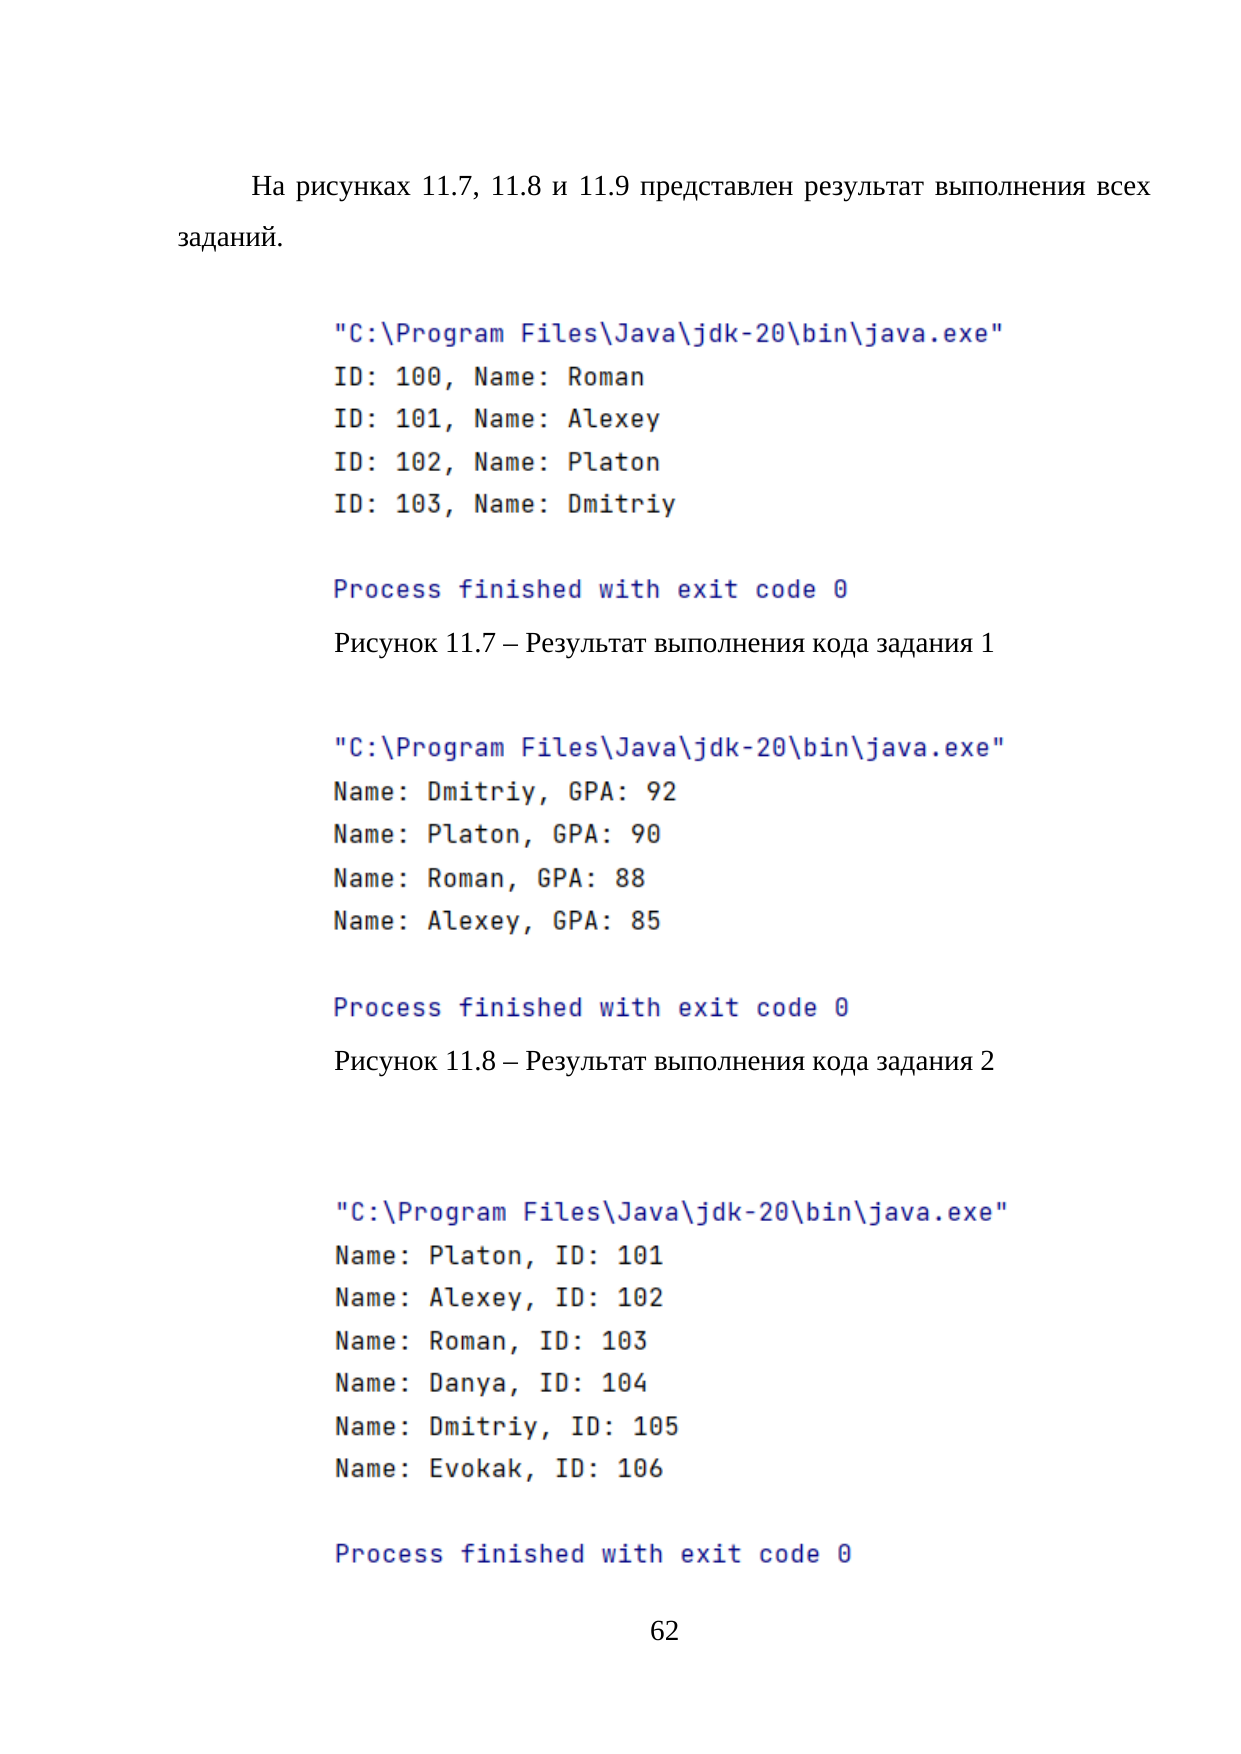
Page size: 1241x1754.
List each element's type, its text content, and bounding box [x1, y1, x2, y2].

text Рисунок 11.7 – Результат выполнения кода задания 1 [177, 625, 1152, 659]
text На рисунках 11.7, 11.8 и 11.9 представлен результат выполнения всех заданий. [177, 168, 1152, 252]
picture [316, 726, 1013, 1026]
picture [316, 319, 1013, 609]
text Рисунок 11.8 – Результат выполнения кода задания 2 [177, 1043, 1152, 1076]
picture [316, 1193, 1013, 1569]
